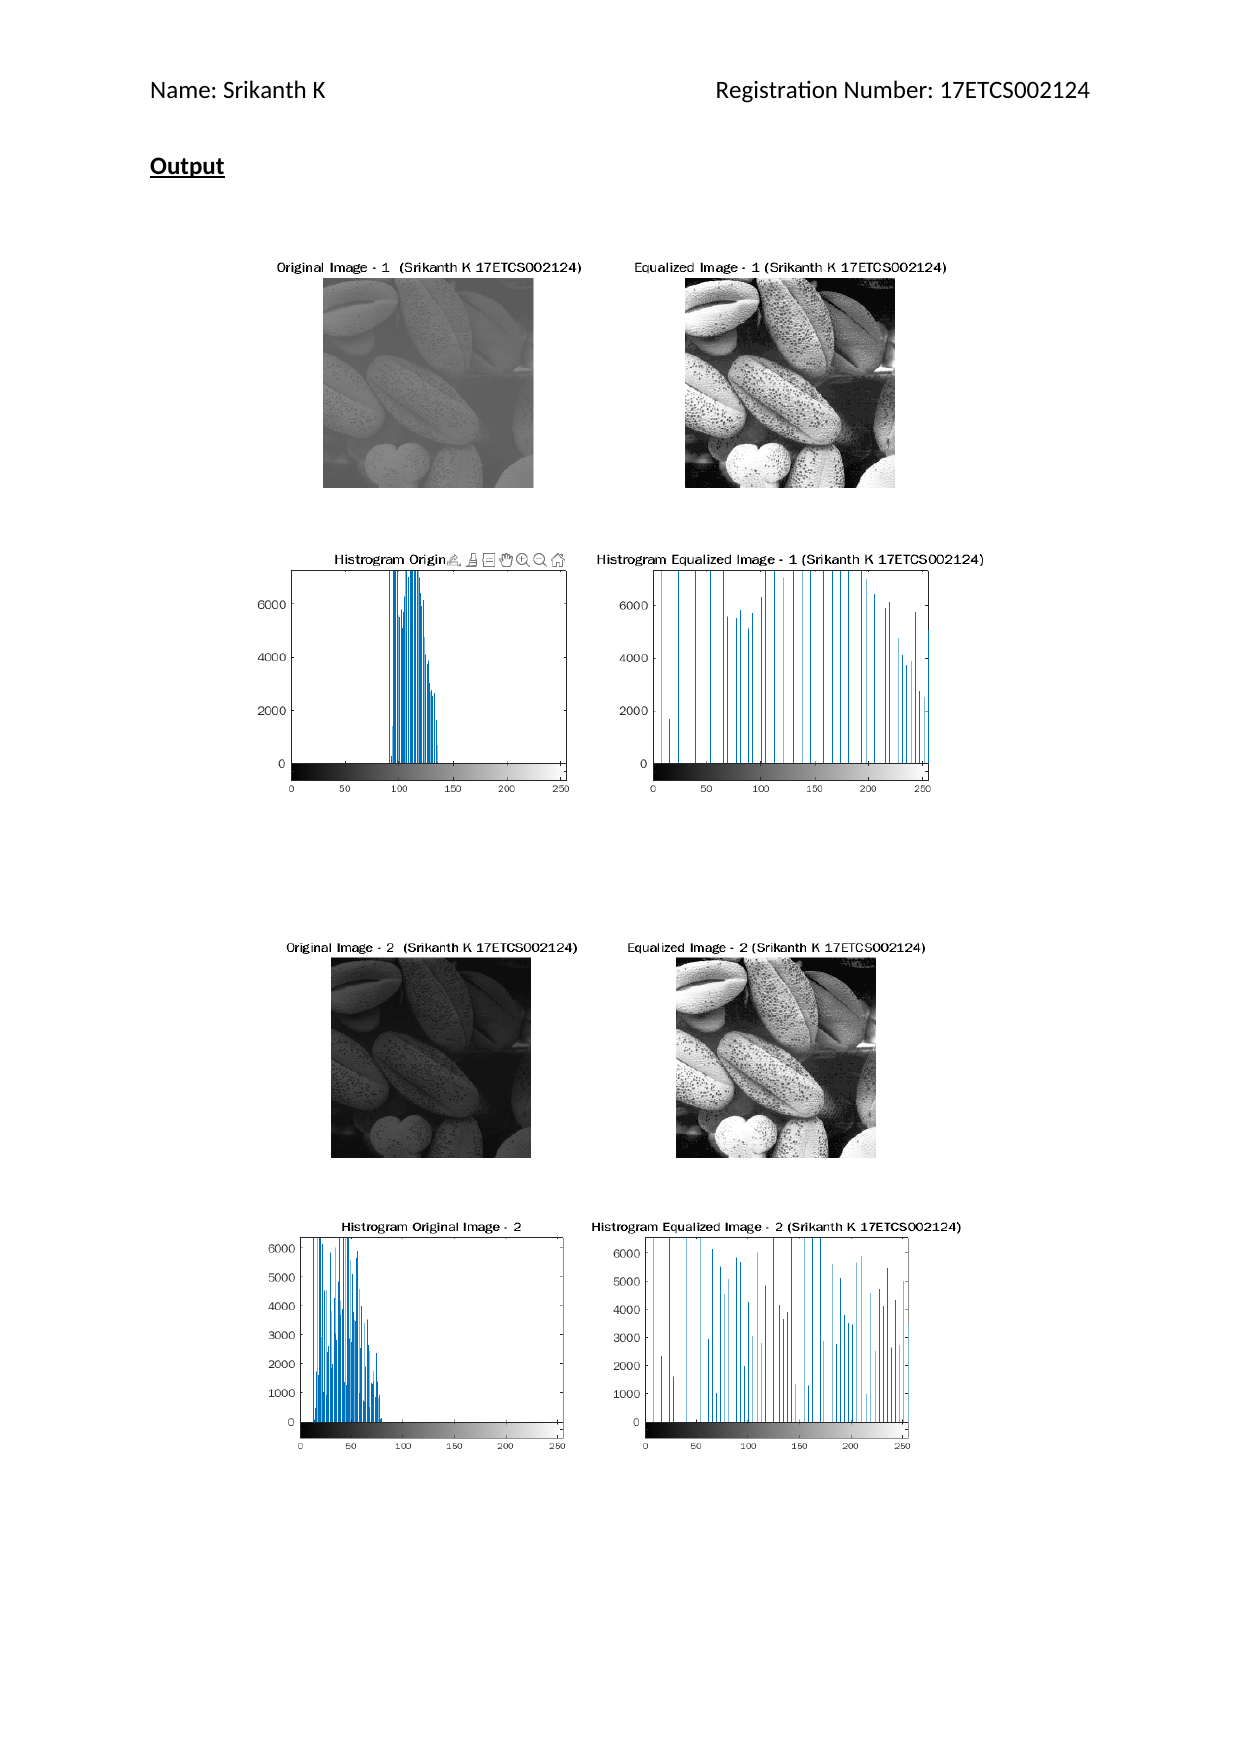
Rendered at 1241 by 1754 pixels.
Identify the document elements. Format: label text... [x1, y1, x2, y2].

text Output [150, 150, 1090, 181]
picture [265, 925, 975, 1486]
picture [246, 241, 995, 864]
